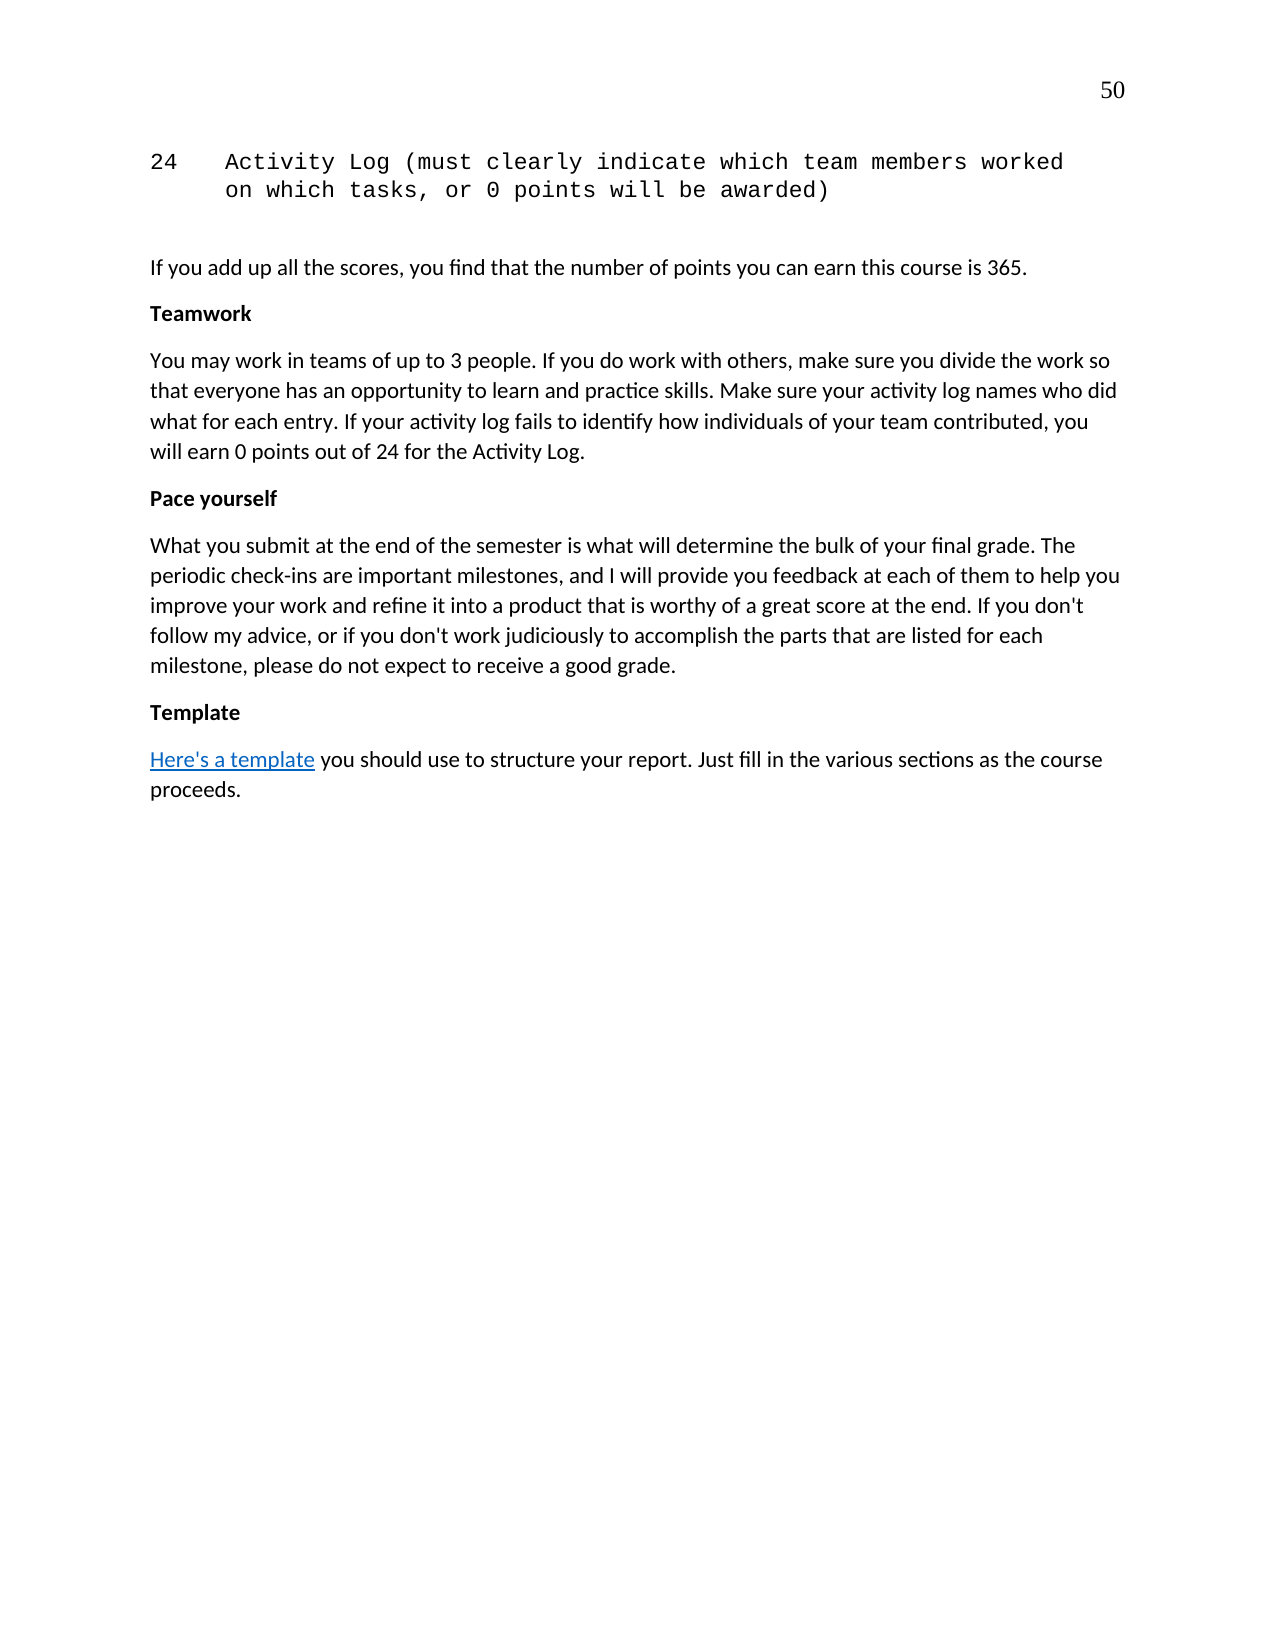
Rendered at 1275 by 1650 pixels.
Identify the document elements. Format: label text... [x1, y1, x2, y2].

text Here's a template you should use to structure your report. Just fill in the various sections as the course proceeds. [150, 745, 1125, 804]
text Pace yourself [150, 484, 1125, 512]
text If you add up all the scores, you find that the number of points you can earn this course is 365. [150, 253, 1125, 281]
text You may work in teams of up to 3 people. If you do work with others, make sure you divide the work so that everyone has an opportunity to learn and practice skills. Make sure your activity log names who did what for each entry. If your activity log fails to identify how individuals of your team contributed, you will earn 0 points out of 24 for the Activity Log. [150, 346, 1125, 465]
text on which tasks, or 0 points will be awarded) [150, 178, 1125, 204]
text 24 Activity Log (must clearly indicate which team members worked [150, 150, 1125, 176]
text What you submit at the end of the semester is what will determine the bulk of your final grade. The periodic check-ins are important milestones, and I will provide you feedback at each of them to help you improve your work and refine it into a product that is worthy of a great score at the end. If you don't follow my advice, or if you don't work judiciously to accomplish the parts that are listed for each milestone, please do not expect to receive a good grade. [150, 531, 1125, 680]
text Teamwork [150, 299, 1125, 328]
text Template [150, 698, 1125, 727]
